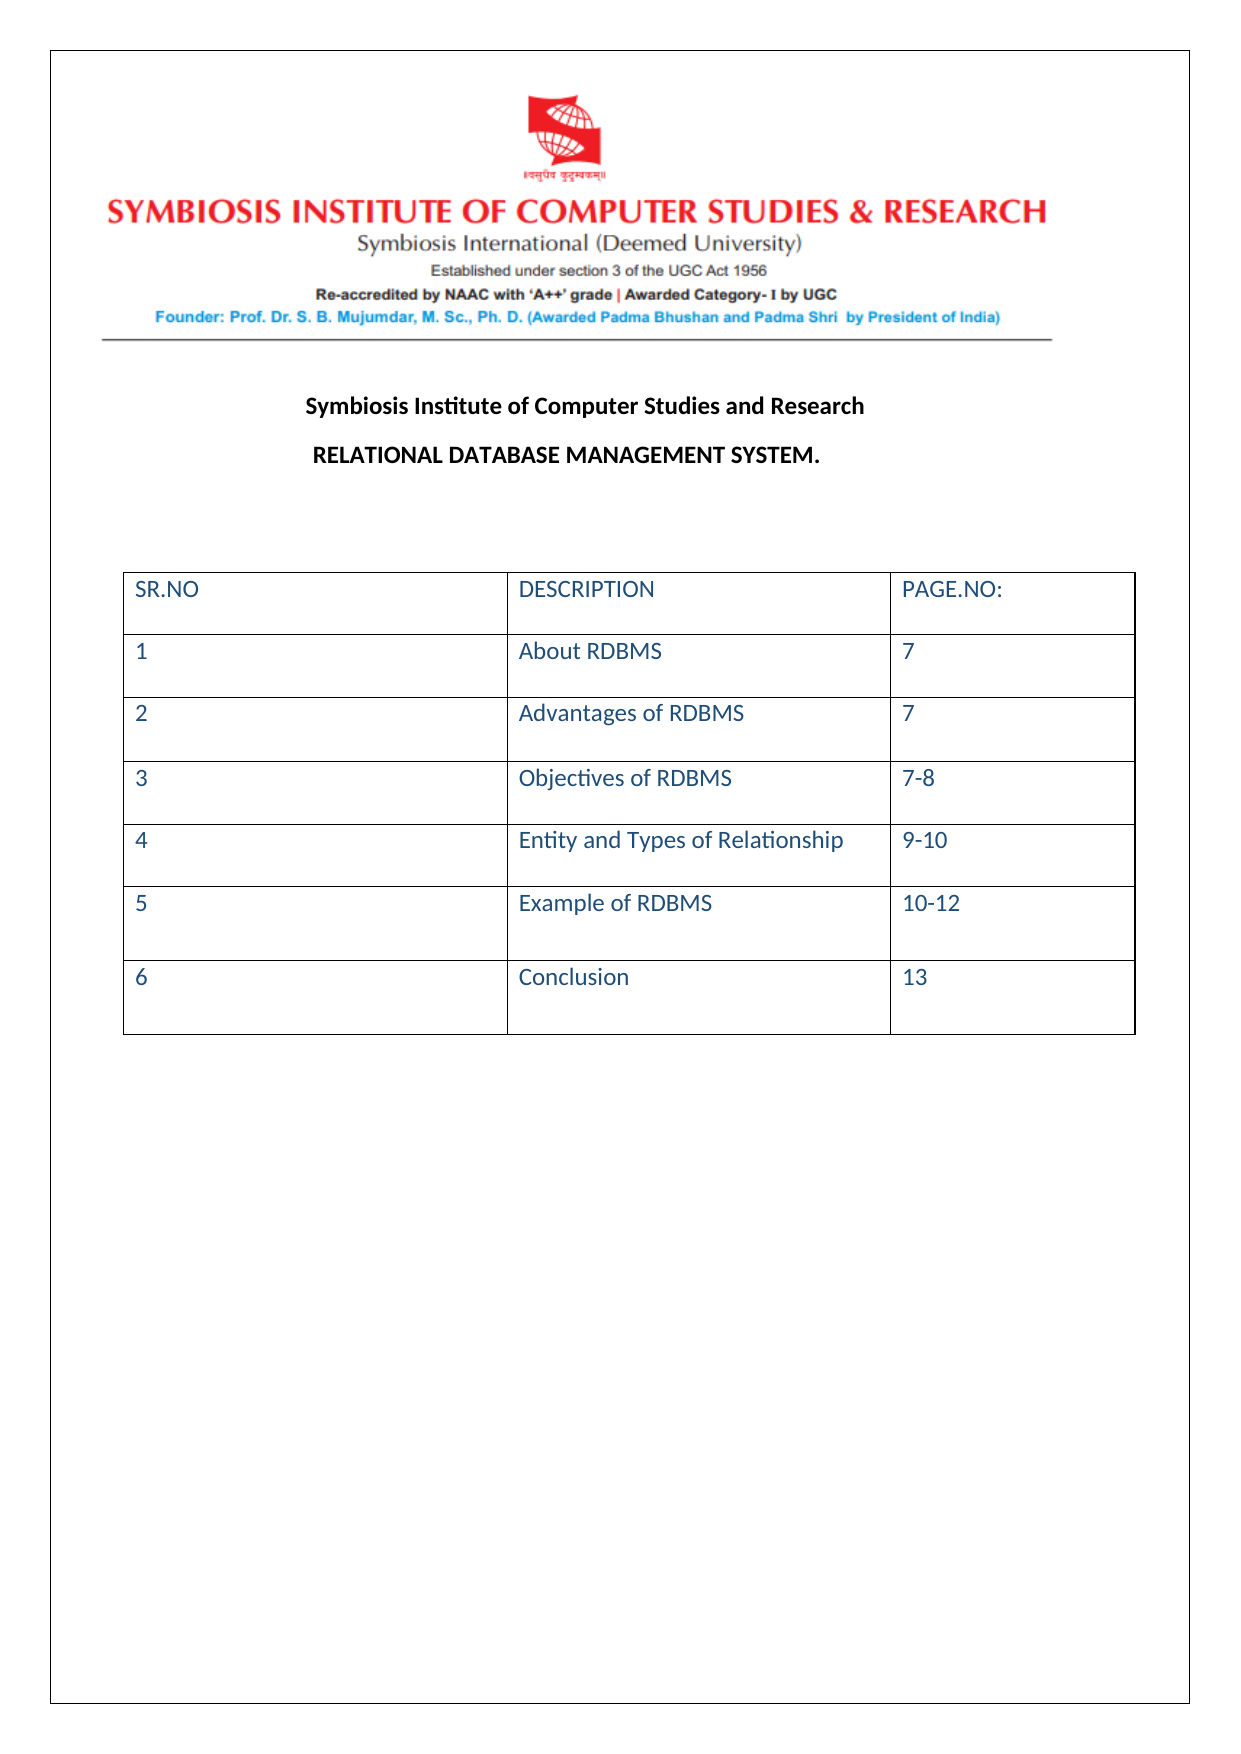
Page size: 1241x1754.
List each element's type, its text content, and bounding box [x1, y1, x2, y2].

table_header PAGE.NO: [891, 573, 1134, 634]
text RELATIONAL DATABASE MANAGEMENT SYSTEM. [75, 439, 1186, 470]
table_cell About RDBMS [508, 635, 890, 697]
table_cell 7 [891, 635, 1134, 697]
table_cell Objectives of RDBMS [508, 762, 890, 823]
table_cell 4 [124, 825, 507, 886]
table_cell 9-10 [891, 825, 1134, 886]
table_cell 6 [124, 961, 507, 1034]
table_cell 1 [124, 635, 507, 697]
table_cell Example of RDBMS [508, 887, 890, 960]
picture [70, 75, 1089, 349]
table_cell Advantages of RDBMS [508, 698, 890, 761]
table_header DESCRIPTION [508, 573, 890, 634]
table_cell 2 [124, 698, 507, 761]
table_cell 13 [891, 961, 1134, 1034]
table_cell 7-8 [891, 762, 1134, 823]
table_cell 7 [891, 698, 1134, 761]
table_cell 10-12 [891, 887, 1134, 960]
table_header SR.NO [124, 573, 507, 634]
table_cell Conclusion [508, 961, 890, 1034]
text Symbiosis Institute of Computer Studies and Research [305, 391, 1186, 421]
table_cell Entity and Types of Relationship [508, 825, 890, 886]
table_cell 5 [124, 887, 507, 960]
table_cell 3 [124, 762, 507, 823]
